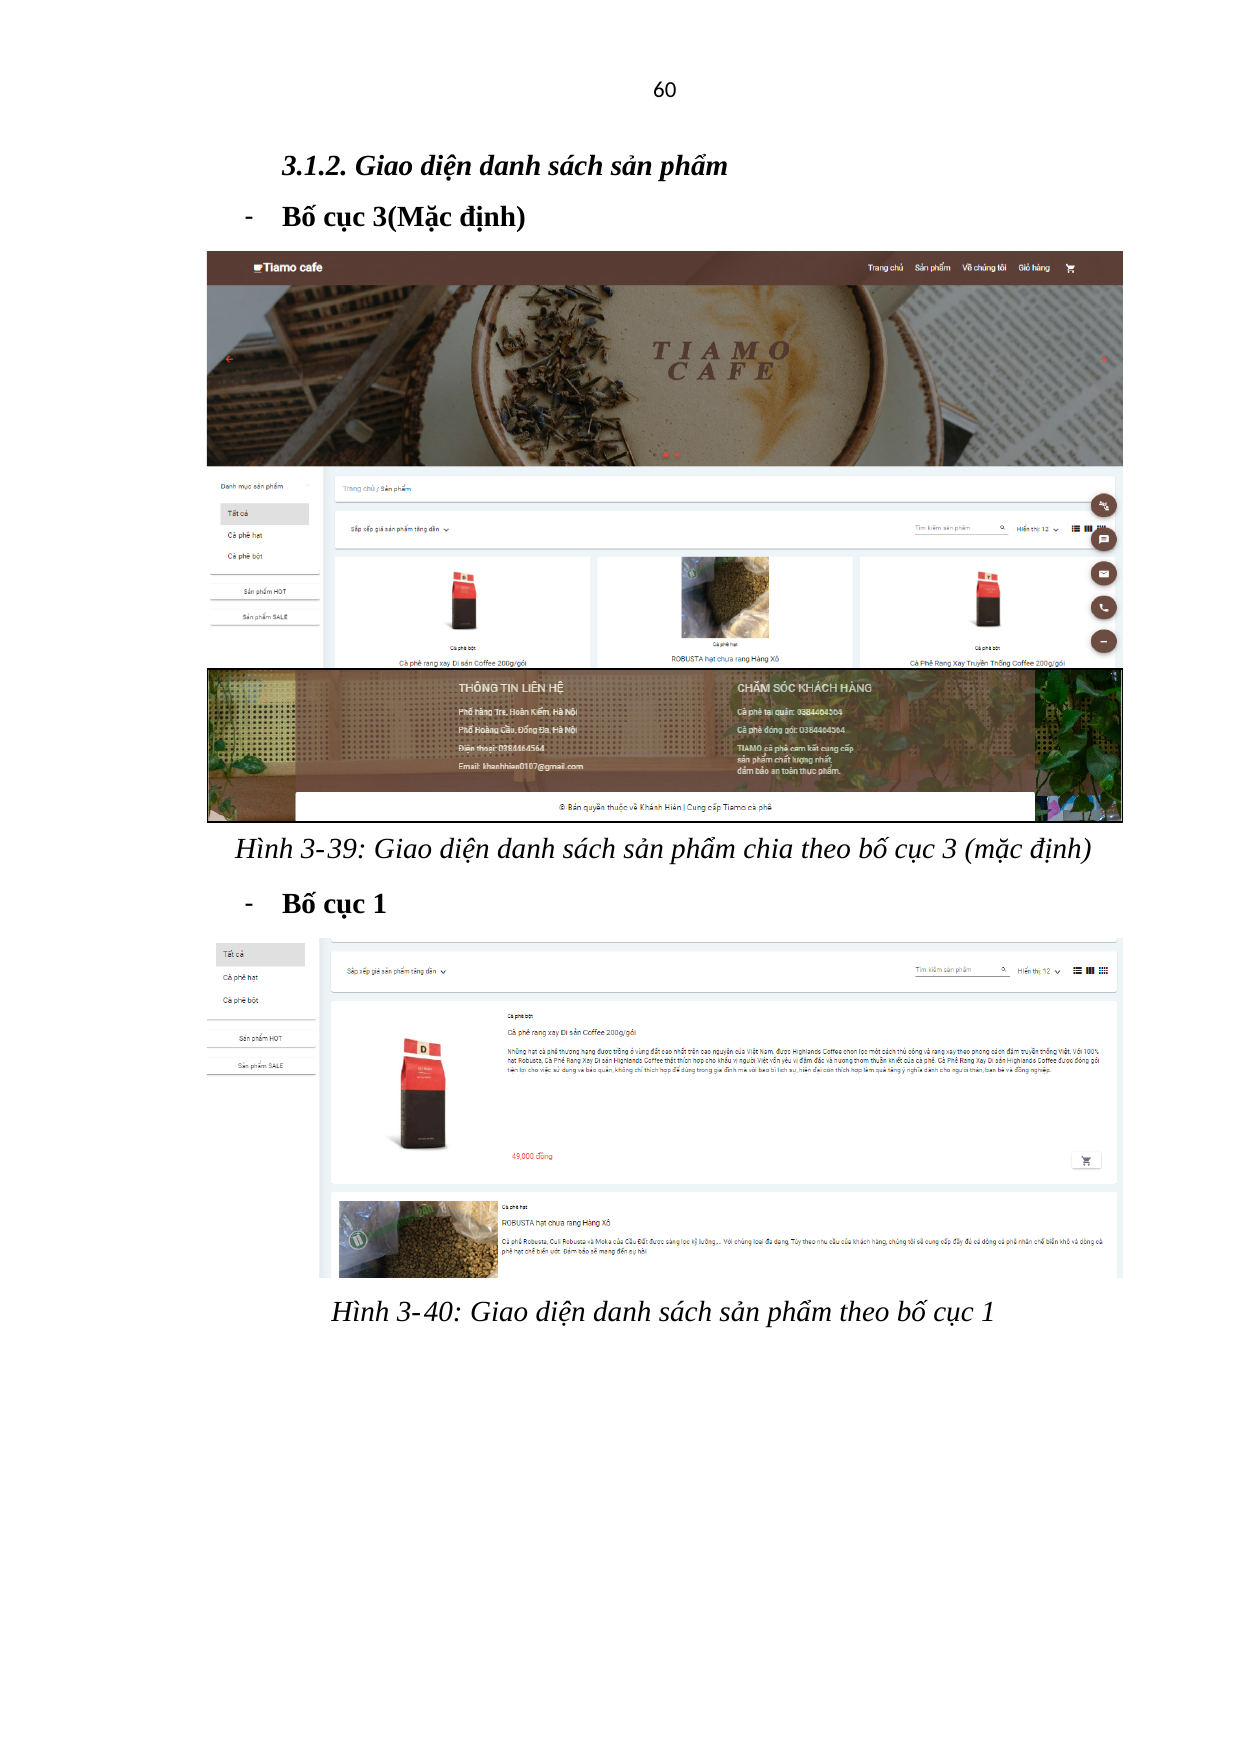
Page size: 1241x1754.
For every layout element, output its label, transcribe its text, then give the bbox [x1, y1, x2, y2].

picture [206, 251, 1123, 668]
picture [208, 670, 1122, 821]
picture [206, 938, 1123, 1278]
list Bố cục 3(Mặc định) [244, 198, 1122, 234]
text Giao diện danh sách sản phẩm [282, 148, 1122, 181]
list Bố cục 1 [244, 885, 1122, 921]
